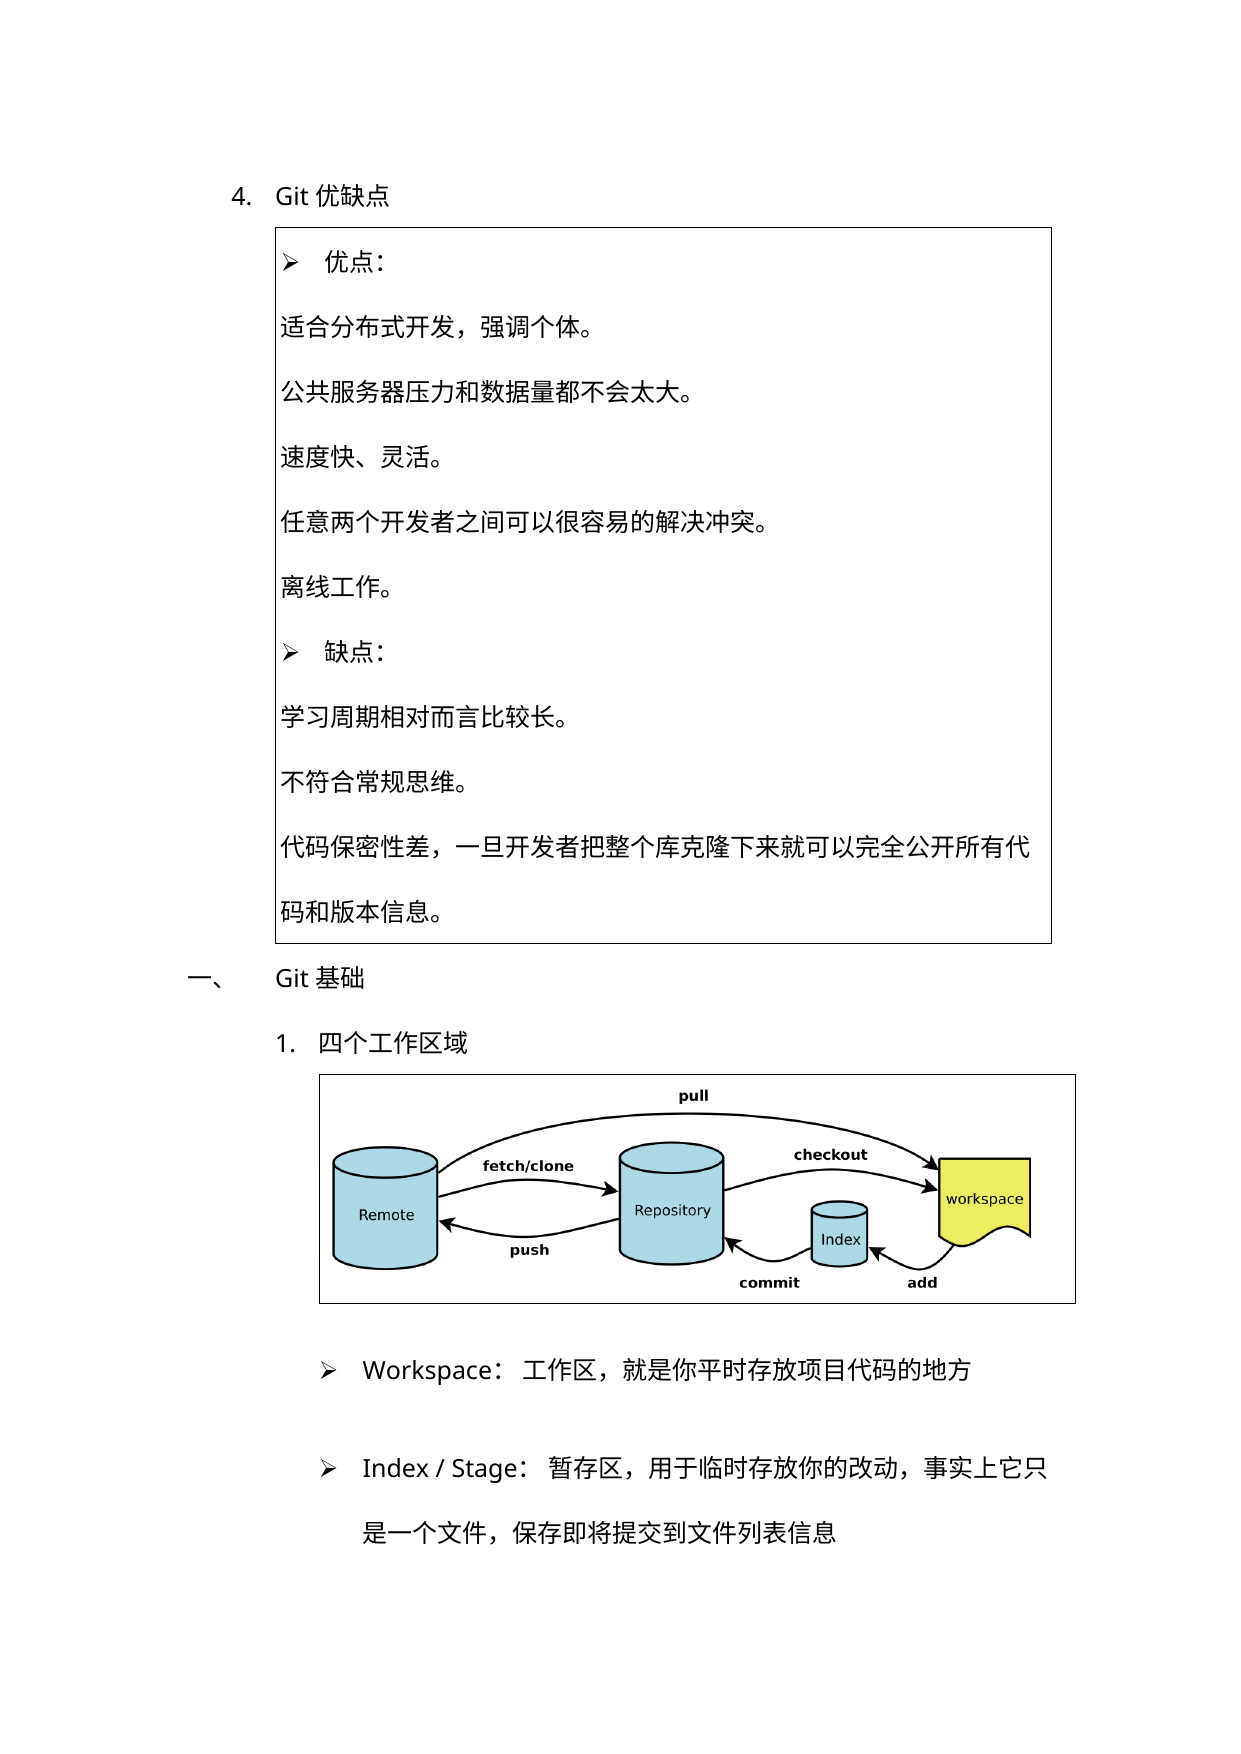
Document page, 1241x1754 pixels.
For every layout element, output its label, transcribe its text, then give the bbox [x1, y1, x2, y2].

list Workspace： 工作区，就是你平时存放项目代码的地方 [319, 1336, 1053, 1401]
list 四个工作区域 [275, 1009, 1053, 1074]
list Git 基础 [187, 944, 1053, 1009]
list Git 优缺点 [231, 162, 1053, 227]
picture [330, 1087, 1032, 1291]
list Index / Stage： 暂存区，用于临时存放你的改动，事实上它只是一个文件，保存即将提交到文件列表信息 [319, 1434, 1053, 1564]
table_header 优点： 适合分布式开发，强调个体。 公共服务器压力和数据量都不会太大。 速度快、灵活。 任意两个开发者之间可以很容易的解决冲突。 离线工作。 缺点： 学习周期相对而言比较长。 不符合常规思维。 代码保密性差，一旦开发者把整个库克隆下来就可以完全公开所有代码和版本信息。 [276, 228, 1051, 943]
table_header [320, 1075, 1075, 1303]
